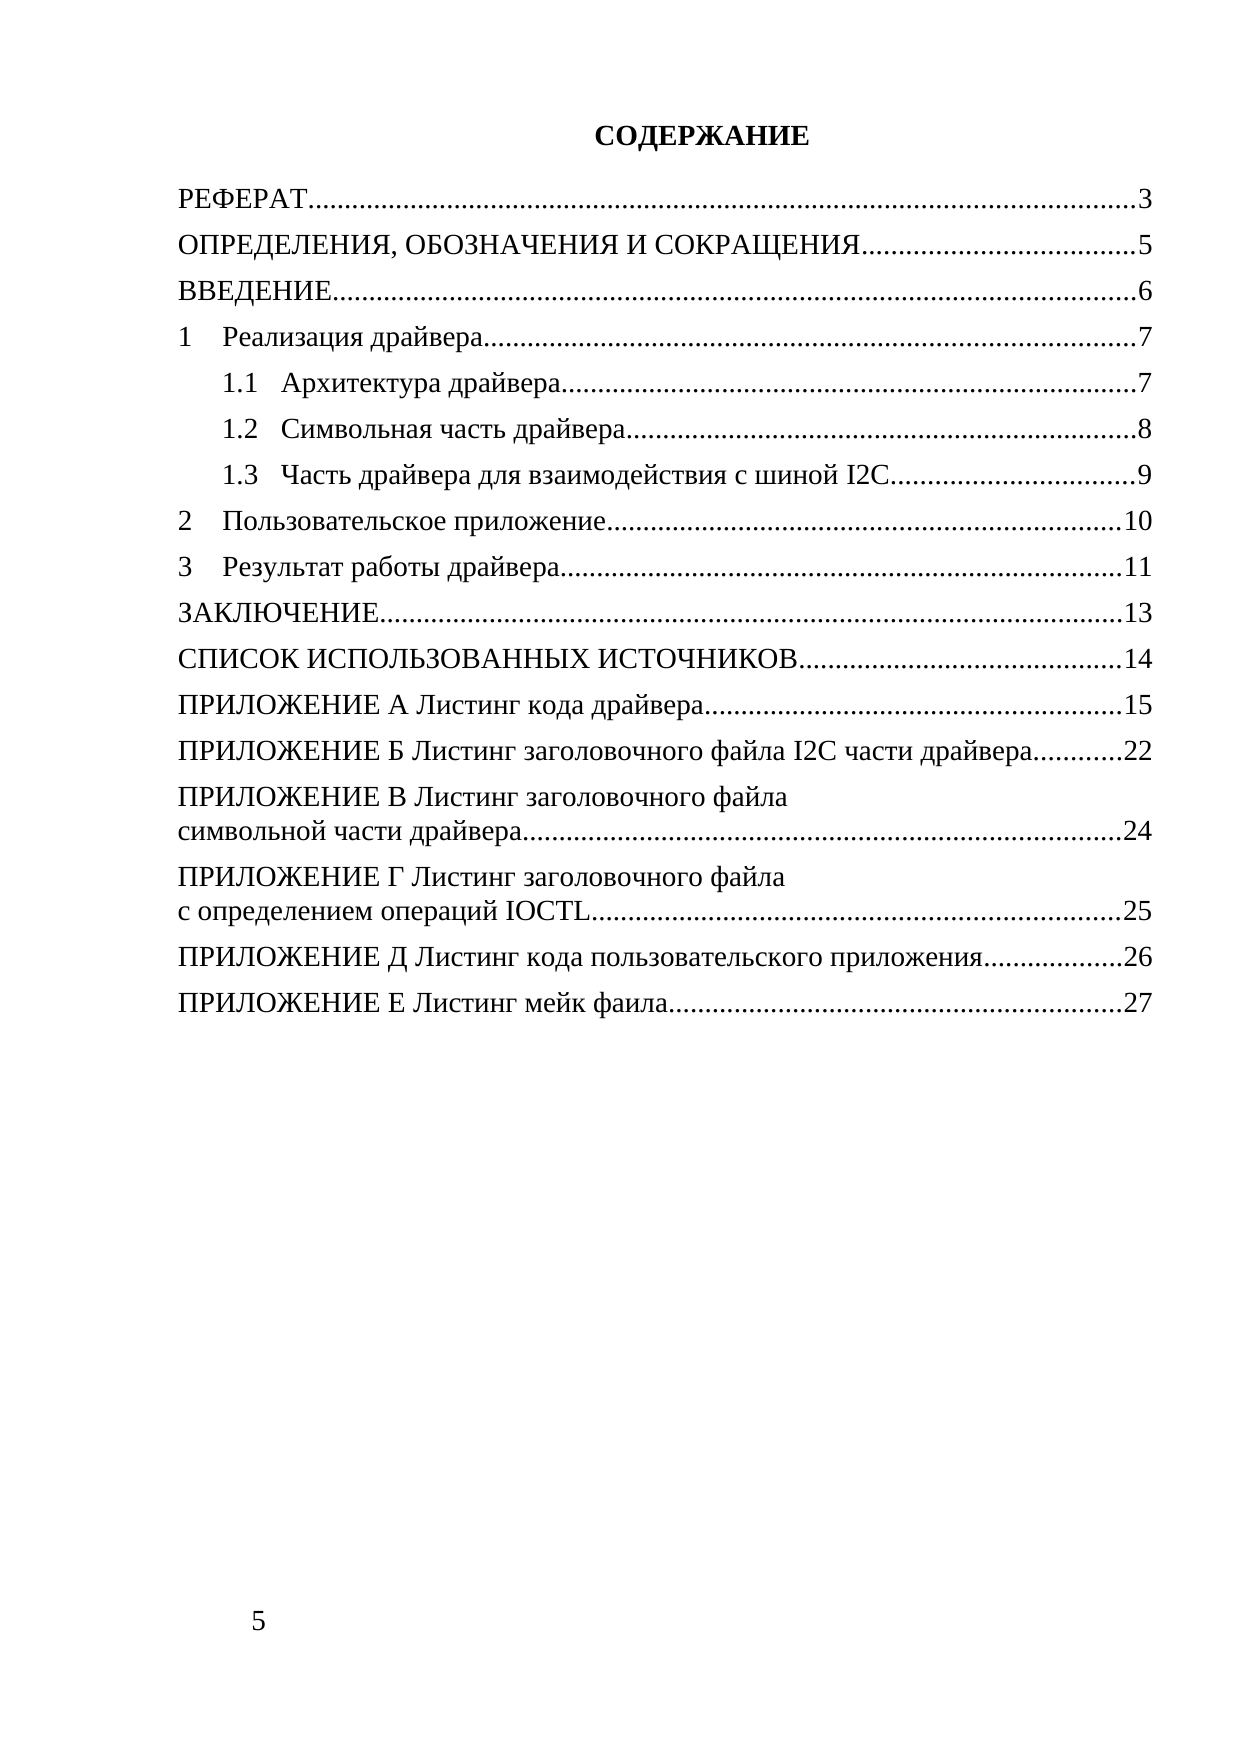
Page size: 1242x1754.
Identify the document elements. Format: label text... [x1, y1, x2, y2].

text 1 Реализация драйвера 7 [177, 319, 1153, 353]
text 1.1 Архитектура драйвера 7 [177, 365, 1153, 399]
text ПРИЛОЖЕНИЕ А Листинг кода драйвера 15 [177, 687, 1153, 721]
text 1.2 Символьная часть драйвера 8 [177, 411, 1153, 445]
text ОПРЕДЕЛЕНИЯ, ОБОЗНАЧЕНИЯ И СОКРАЩЕНИЯ 5 [177, 227, 1153, 261]
text ПРИЛОЖЕНИЕ В Листинг заголовочного файла символьной части драйвера 24 [177, 779, 1153, 847]
text 2 Пользовательское приложение 10 [177, 503, 1153, 537]
text РЕФЕРАТ 3 [177, 181, 1153, 214]
text ПРИЛОЖЕНИЕ Б Листинг заголовочного файла I2C части драйвера 22 [177, 733, 1153, 767]
text 1.3 Часть драйвера для взаимодействия с шиной I2C 9 [177, 457, 1153, 491]
text СОДЕРЖАНИЕ [177, 118, 1153, 152]
text ПРИЛОЖЕНИЕ Е Листинг мейк фаила 27 [177, 985, 1153, 1018]
text ЗАКЛЮЧЕНИЕ 13 [177, 595, 1153, 629]
text ВВЕДЕНИЕ 6 [177, 273, 1153, 307]
text ПРИЛОЖЕНИЕ Г Листинг заголовочного файла с определением операций IOCTL 25 [177, 859, 1153, 926]
text СПИСОК ИСПОЛЬЗОВАННЫХ ИСТОЧНИКОВ 14 [177, 641, 1153, 675]
text ПРИЛОЖЕНИЕ Д Листинг кода пользовательского приложения 26 [177, 939, 1153, 972]
text 3 Результат работы драйвера 11 [177, 549, 1153, 583]
